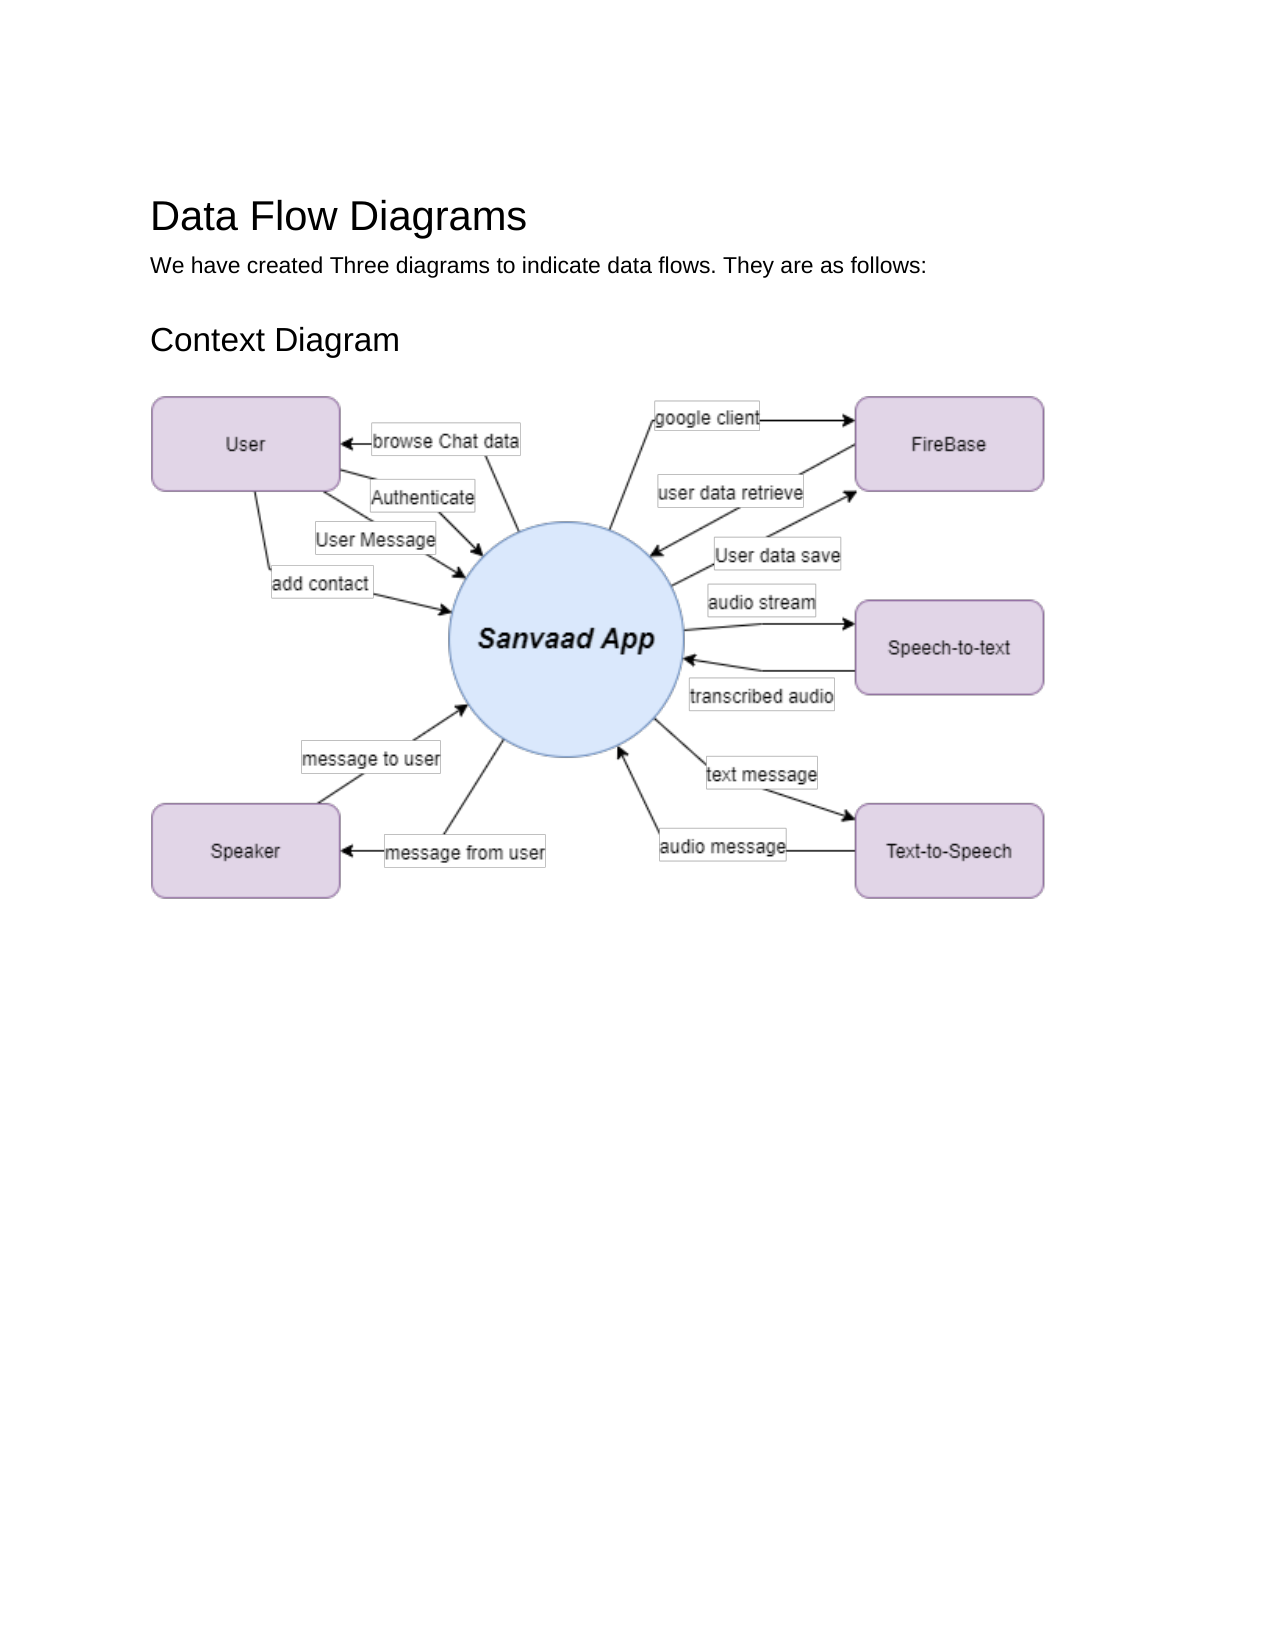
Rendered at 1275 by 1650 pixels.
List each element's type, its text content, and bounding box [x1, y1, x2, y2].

subtitle Context Diagram [150, 320, 1125, 358]
picture [150, 395, 1046, 902]
subtitle Data Flow Diagrams [150, 192, 1125, 239]
text We have created Three diagrams to indicate data flows. They are as follows: [150, 252, 1125, 278]
